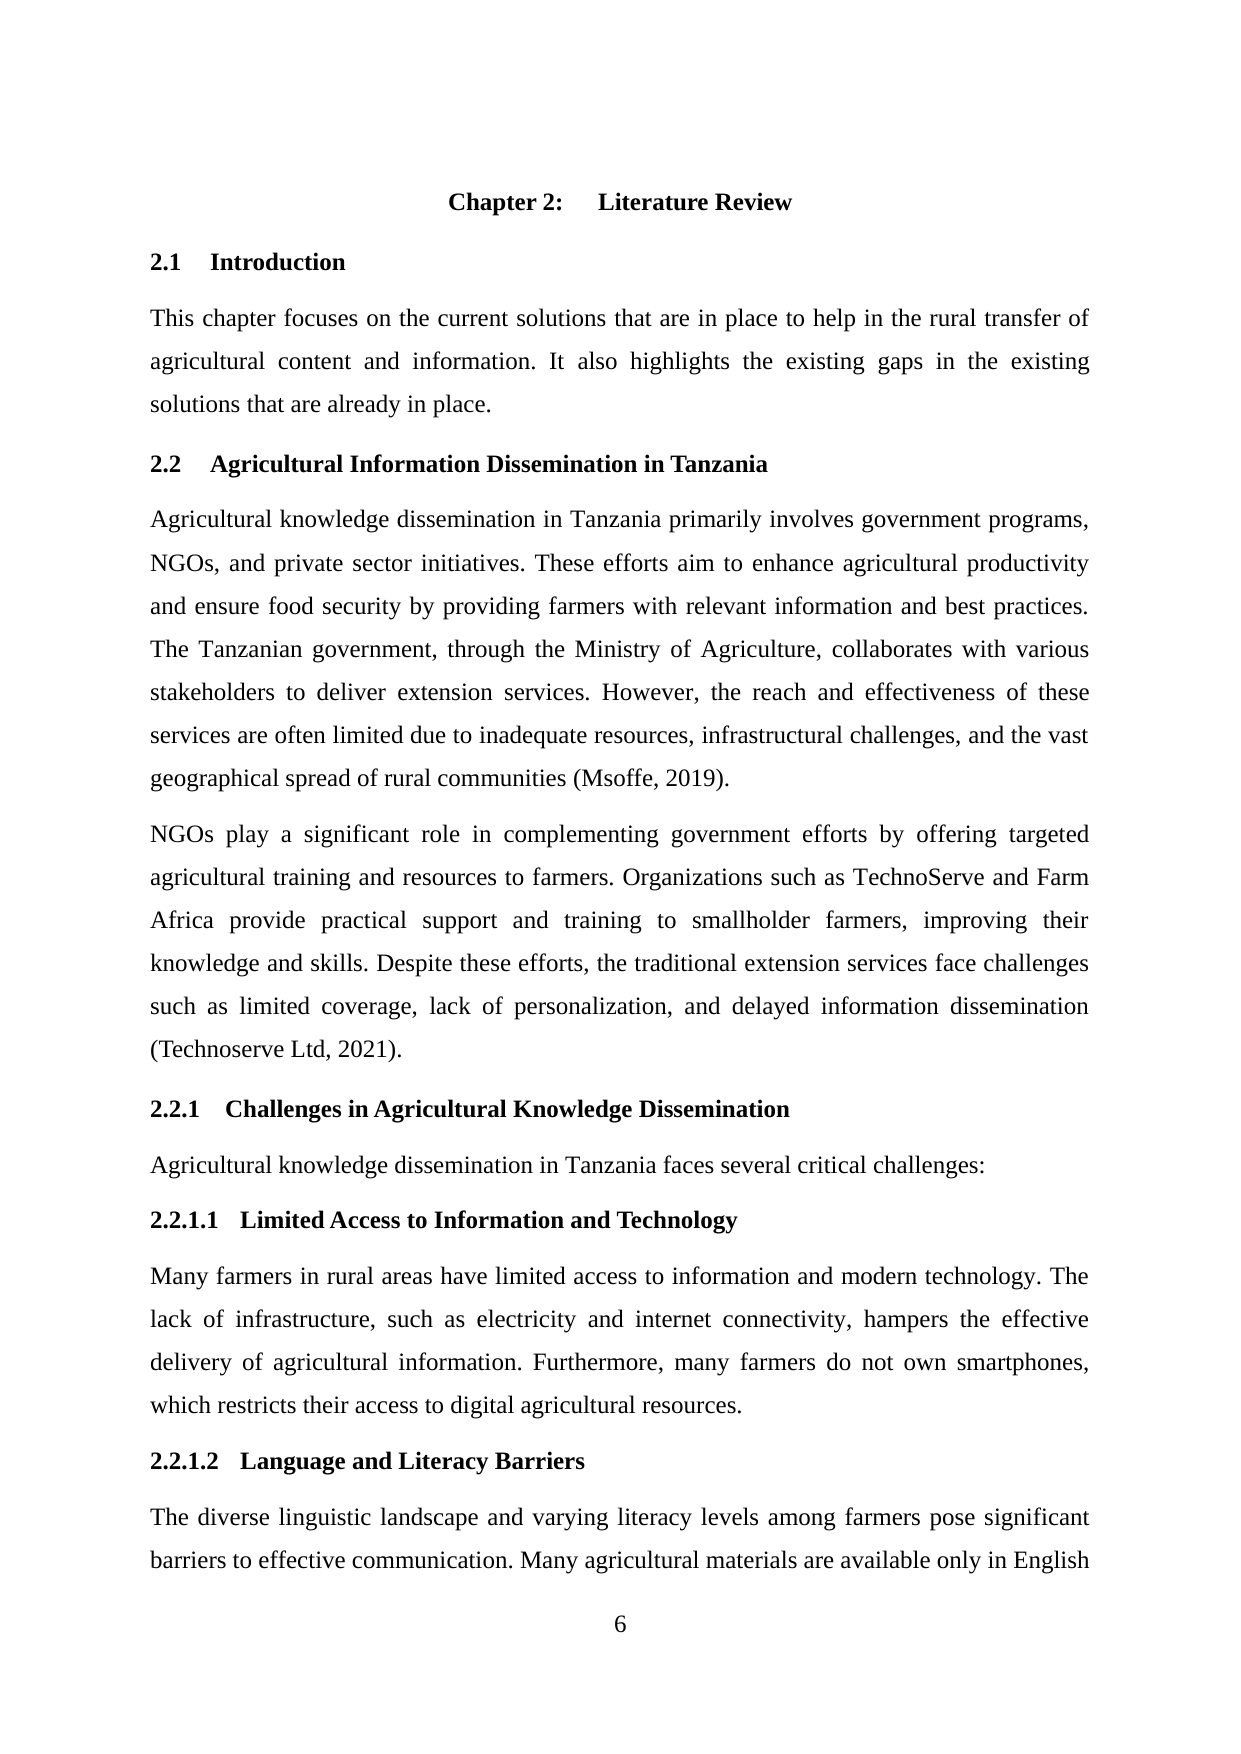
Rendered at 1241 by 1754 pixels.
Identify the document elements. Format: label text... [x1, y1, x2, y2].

subtitle Introduction [150, 247, 1090, 276]
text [150, 1502, 1090, 1574]
text Agricultural knowledge dissemination in Tanzania faces several critical challenges: [150, 1150, 1090, 1179]
subtitle Limited Access to Information and Technology [150, 1206, 1090, 1234]
subtitle Literature Review [150, 187, 1090, 216]
subtitle Agricultural Information Dissemination in Tanzania [150, 449, 1090, 478]
subtitle Language and Literacy Barriers [150, 1446, 1090, 1475]
text NGOs play a significant role in complementing government efforts by offering targeted agricultural training and resources to farmers. Organizations such as TechnoServe and Farm Africa provide practical support and training to smallholder farmers, improving their knowledge and skills. Despite these efforts, the traditional extension services face challenges such as limited coverage, lack of personalization, and delayed information dissemination . [150, 819, 1090, 1063]
text Many farmers in rural areas have limited access to information and modern technology. The lack of infrastructure, such as electricity and internet connectivity, hampers the effective delivery of agricultural information. Furthermore, many farmers do not own smartphones, which restricts their access to digital agricultural resources. [150, 1261, 1090, 1419]
subtitle Challenges in Agricultural Knowledge Dissemination [150, 1094, 1090, 1123]
text This chapter focuses on the current solutions that are in place to help in the rural transfer of agricultural content and information. It also highlights the existing gaps in the existing solutions that are already in place. [150, 303, 1090, 418]
text Agricultural knowledge dissemination in Tanzania primarily involves government programs, NGOs, and private sector initiatives. These efforts aim to enhance agricultural productivity and ensure food security by providing farmers with relevant information and best practices. The Tanzanian government, through the Ministry of Agriculture, collaborates with various stakeholders to deliver extension services. However, the reach and effectiveness of these services are often limited due to inadequate resources, infrastructural challenges, and the vast geographical spread of rural communities . [150, 504, 1090, 792]
